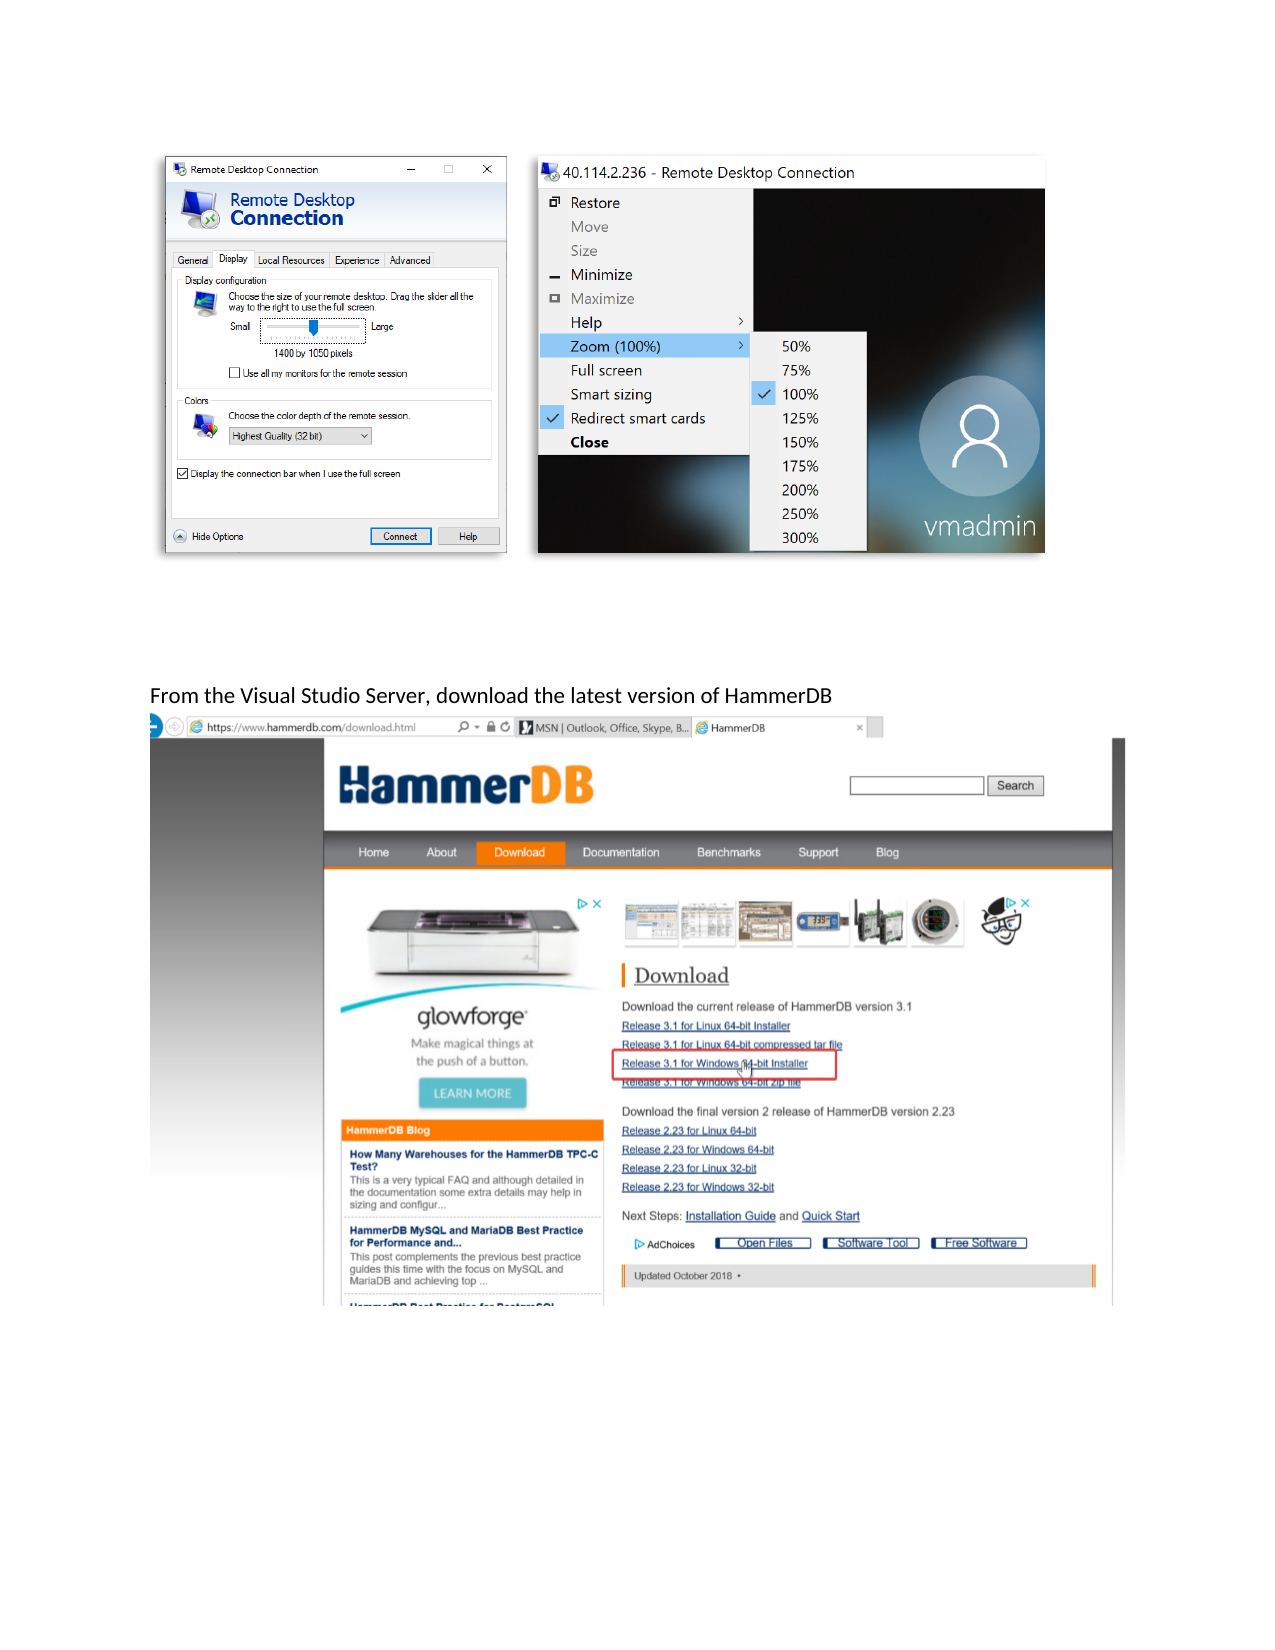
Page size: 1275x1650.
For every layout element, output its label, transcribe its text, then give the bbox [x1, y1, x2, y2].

picture [150, 711, 1125, 1306]
picture [165, 156, 507, 553]
text From the Visual Studio Server, download the latest version of HammerDB [150, 681, 1125, 711]
picture [538, 156, 1045, 553]
